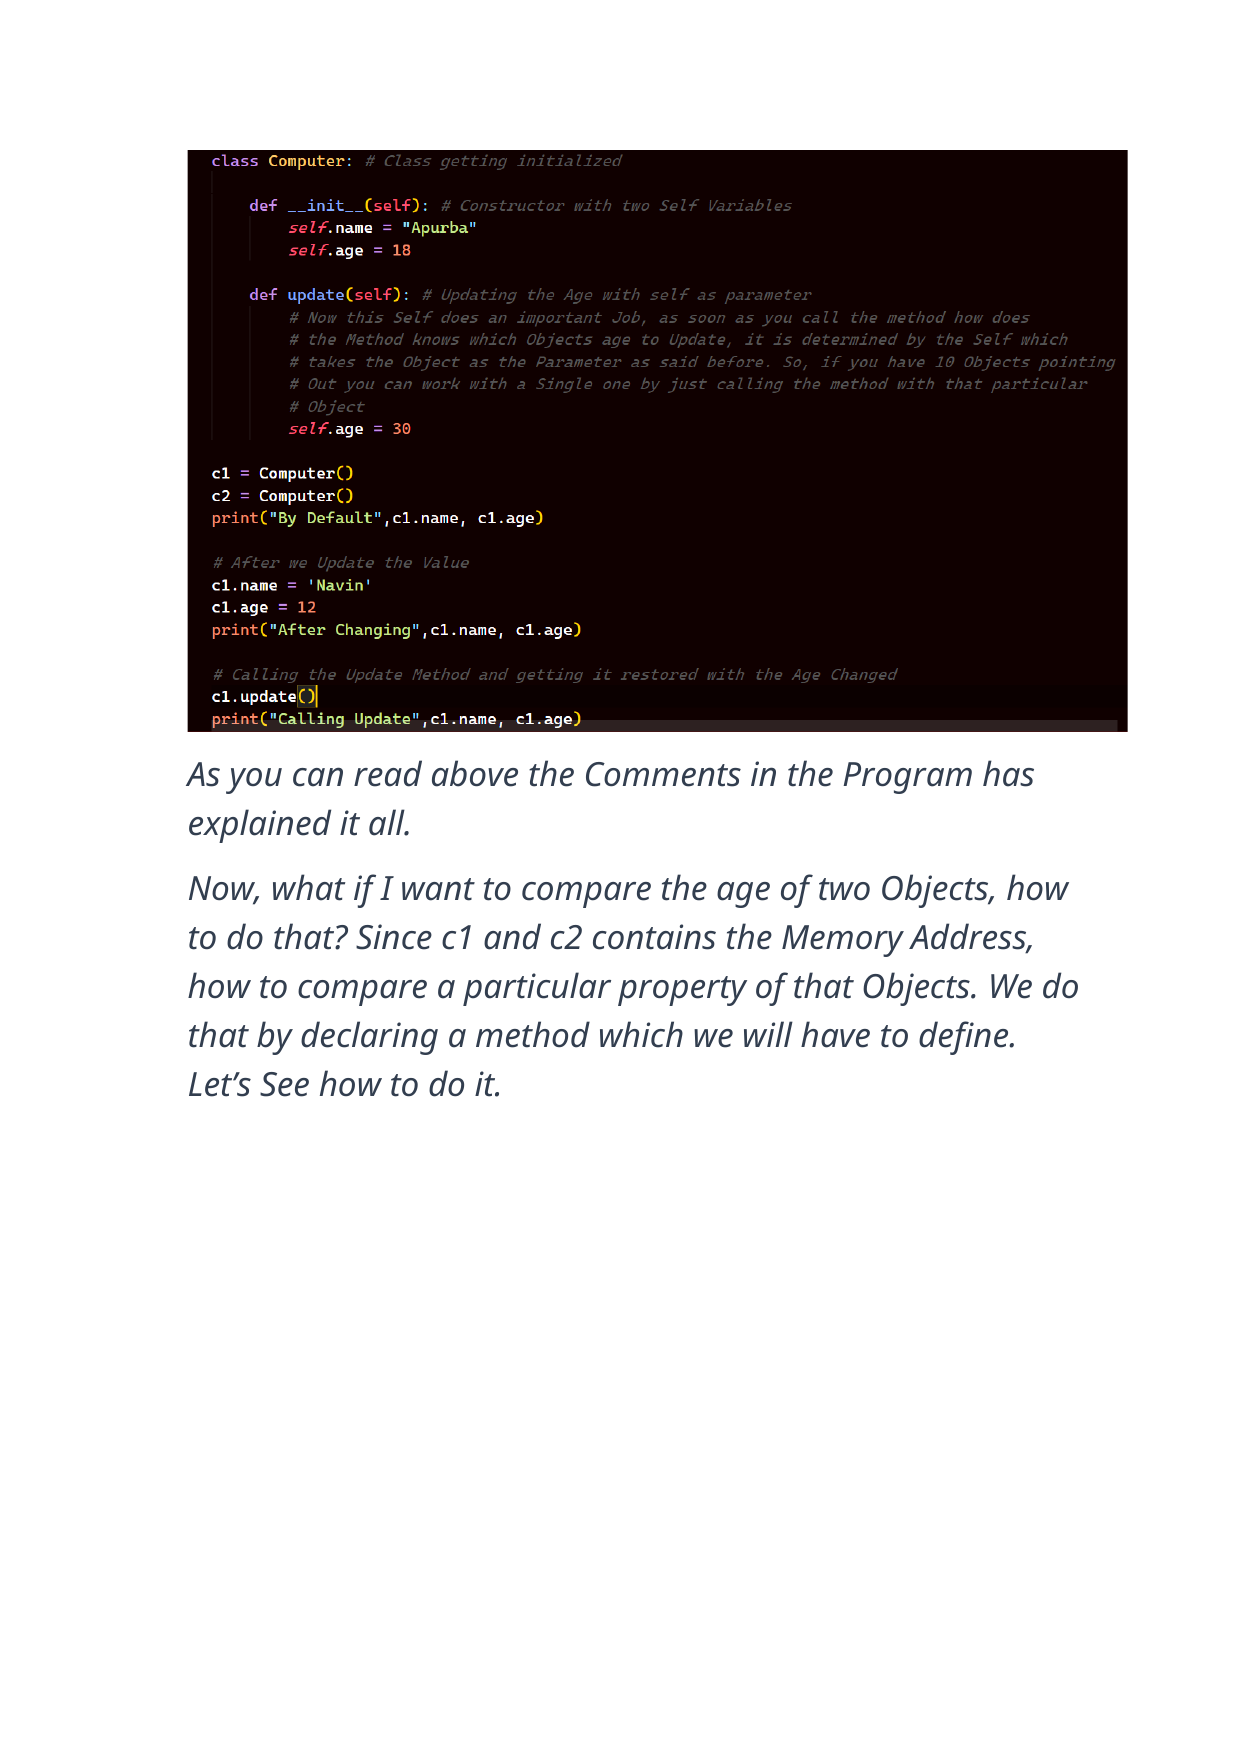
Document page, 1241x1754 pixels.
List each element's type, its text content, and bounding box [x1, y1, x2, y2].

text Now, what if I want to compare the age of two Objects, how to do that? Since c1 and c2 contains the Memory Address, how to compare a particular property of that Objects. We do that by declaring a method which we will have to define. Let’s See how to do it. [187, 865, 1090, 1106]
picture [187, 150, 1128, 732]
text As you can read above the Comments in the Program has explained it all. [187, 751, 1090, 845]
